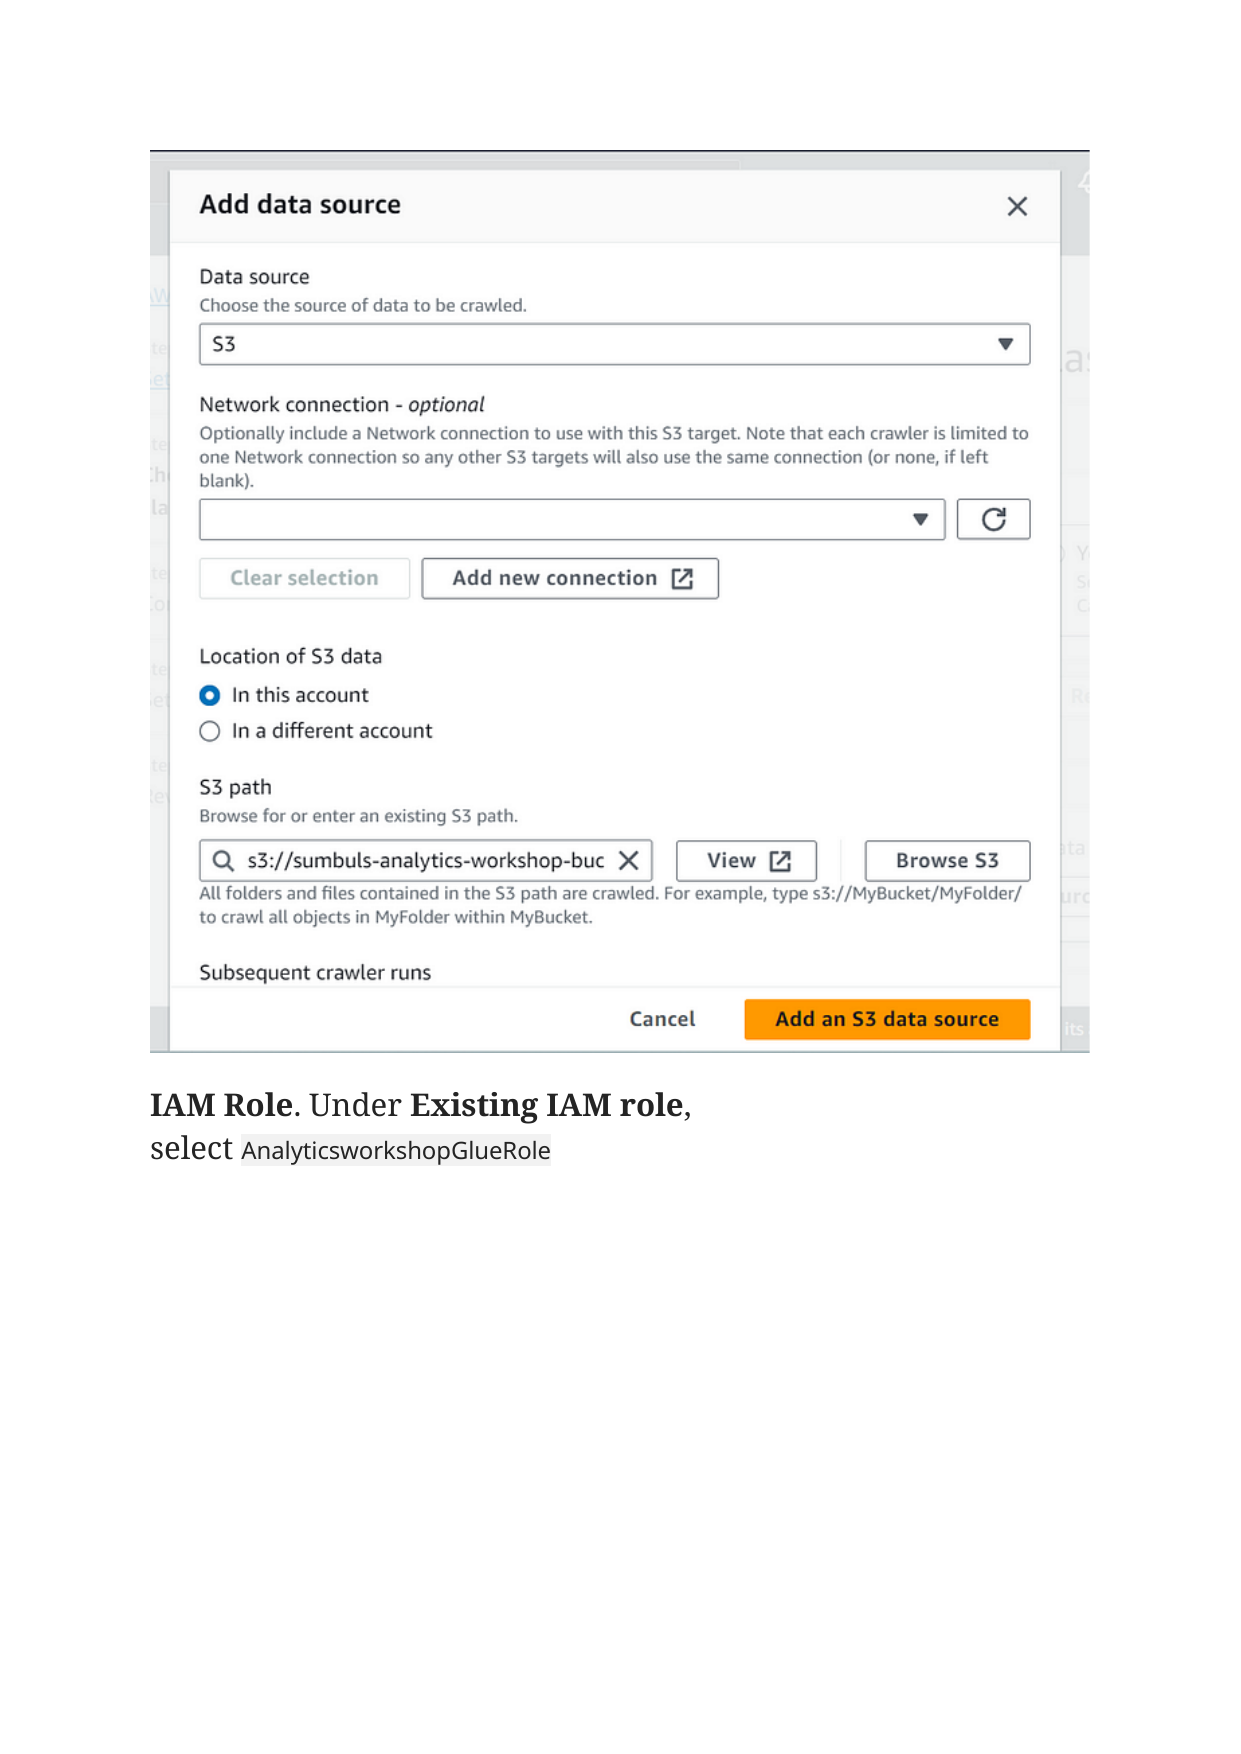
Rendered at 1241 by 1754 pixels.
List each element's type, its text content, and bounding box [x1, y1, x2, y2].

text IAM Role. Under Existing IAM role, select AnalyticsworkshopGlueRole [241, 1083, 1090, 1168]
picture [150, 150, 1090, 1053]
